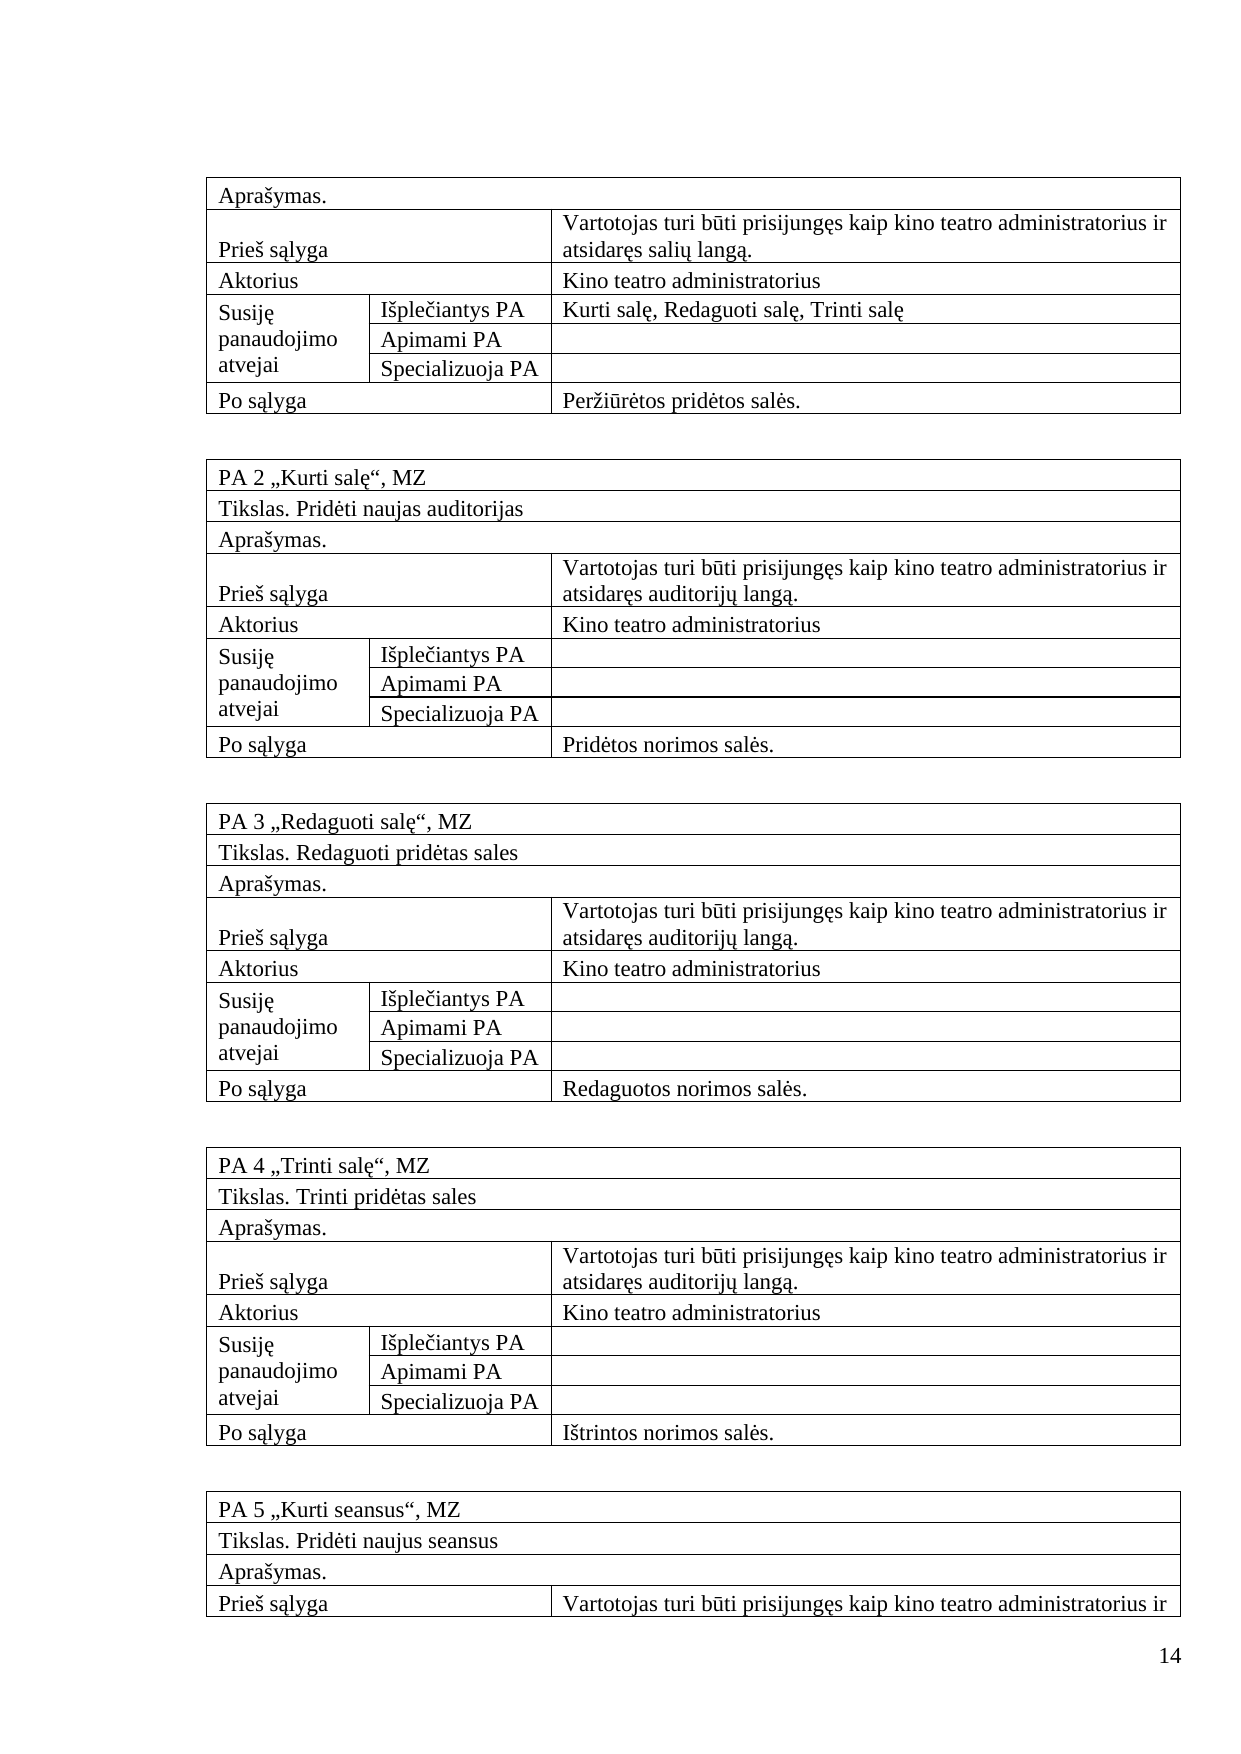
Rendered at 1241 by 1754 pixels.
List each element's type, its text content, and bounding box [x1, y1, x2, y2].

table_cell Prieš sąlyga [207, 554, 551, 606]
table_cell Aprašymas. [207, 866, 1180, 897]
table_cell Vartotojas turi būti prisijungęs kaip kino teatro administratorius ir atsidaręs auditorijų langą. [552, 1242, 1180, 1294]
table_cell Prieš sąlyga [207, 1586, 551, 1616]
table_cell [552, 1586, 1180, 1616]
table_cell Po sąlyga [207, 1071, 551, 1101]
table_cell Tikslas. Pridėti naujas auditorijas [207, 491, 1180, 521]
table_cell Aprašymas. [207, 522, 1180, 552]
table_cell Specializuoja PA [370, 1386, 551, 1414]
table_cell [552, 1386, 1180, 1414]
table_cell Apimami PA [370, 1012, 551, 1041]
table_cell Aktorius [207, 1295, 551, 1326]
table_cell Aktorius [207, 951, 551, 982]
table_cell Aprašymas. [207, 1555, 1180, 1585]
table_cell Aprašymas. [207, 1210, 1180, 1241]
table_cell [552, 639, 1180, 667]
table_cell Kino teatro administratorius [552, 1295, 1180, 1326]
table_cell Kino teatro administratorius [552, 263, 1180, 293]
table_cell [552, 668, 1180, 696]
table_cell Prieš sąlyga [207, 898, 551, 950]
table_cell Po sąlyga [207, 1415, 551, 1445]
table_header PA 2 „Kurti salę“, MZ [207, 460, 1180, 490]
table_cell Aktorius [207, 607, 551, 637]
table_cell Specializuoja PA [370, 354, 551, 382]
table_header PA 4 „Trinti salę“, MZ [207, 1148, 1180, 1178]
table_cell Aktorius [207, 263, 551, 293]
table_header PA 5 „Kurti seansus“, MZ [207, 1492, 1180, 1522]
table_cell Išplečiantys PA [370, 295, 551, 323]
table_cell Kurti salę, Redaguoti salę, Trinti salę [552, 295, 1180, 323]
table_header PA 3 „Redaguoti salę“, MZ [207, 804, 1180, 834]
table_cell Peržiūrėtos pridėtos salės. [552, 383, 1180, 413]
table_cell Tikslas. Trinti pridėtas sales [207, 1179, 1180, 1209]
table_cell [552, 354, 1180, 382]
table_cell Apimami PA [370, 1356, 551, 1384]
table_cell Specializuoja PA [370, 698, 551, 726]
table_cell Išplečiantys PA [370, 983, 551, 1011]
table_cell Vartotojas turi būti prisijungęs kaip kino teatro administratorius ir atsidaręs salių langą. [552, 210, 1180, 262]
table_cell [552, 1012, 1180, 1041]
table_cell [552, 1356, 1180, 1384]
table_cell Prieš sąlyga [207, 1242, 551, 1294]
table_cell Susiję panaudojimo atvejai [207, 639, 369, 726]
table_cell Apimami PA [370, 324, 551, 352]
table_cell [552, 1327, 1180, 1355]
table_cell Pridėtos norimos salės. [552, 727, 1180, 757]
table_cell [552, 983, 1180, 1011]
table_cell Susiję panaudojimo atvejai [207, 295, 369, 382]
table_cell Po sąlyga [207, 383, 551, 413]
table_cell [552, 698, 1180, 726]
table_cell Redaguotos norimos salės. [552, 1071, 1180, 1101]
table_cell Išplečiantys PA [370, 1327, 551, 1355]
table_cell Susiję panaudojimo atvejai [207, 983, 369, 1070]
table_cell [552, 324, 1180, 352]
table_cell [552, 1042, 1180, 1070]
table_cell Vartotojas turi būti prisijungęs kaip kino teatro administratorius ir atsidaręs auditorijų langą. [552, 898, 1180, 950]
table_cell Prieš sąlyga [207, 210, 551, 262]
table_cell Tikslas. Redaguoti pridėtas sales [207, 835, 1180, 865]
table_cell Aprašymas. [207, 178, 1180, 208]
table_cell Vartotojas turi būti prisijungęs kaip kino teatro administratorius ir atsidaręs auditorijų langą. [552, 554, 1180, 606]
table_cell Išplečiantys PA [370, 639, 551, 667]
table_cell Kino teatro administratorius [552, 951, 1180, 982]
table_cell Po sąlyga [207, 727, 551, 757]
table_cell Susiję panaudojimo atvejai [207, 1327, 369, 1414]
table_cell Tikslas. Pridėti naujus seansus [207, 1523, 1180, 1553]
table_cell Specializuoja PA [370, 1042, 551, 1070]
table_cell Kino teatro administratorius [552, 607, 1180, 637]
table_cell Apimami PA [370, 668, 551, 696]
table_cell Ištrintos norimos salės. [552, 1415, 1180, 1445]
